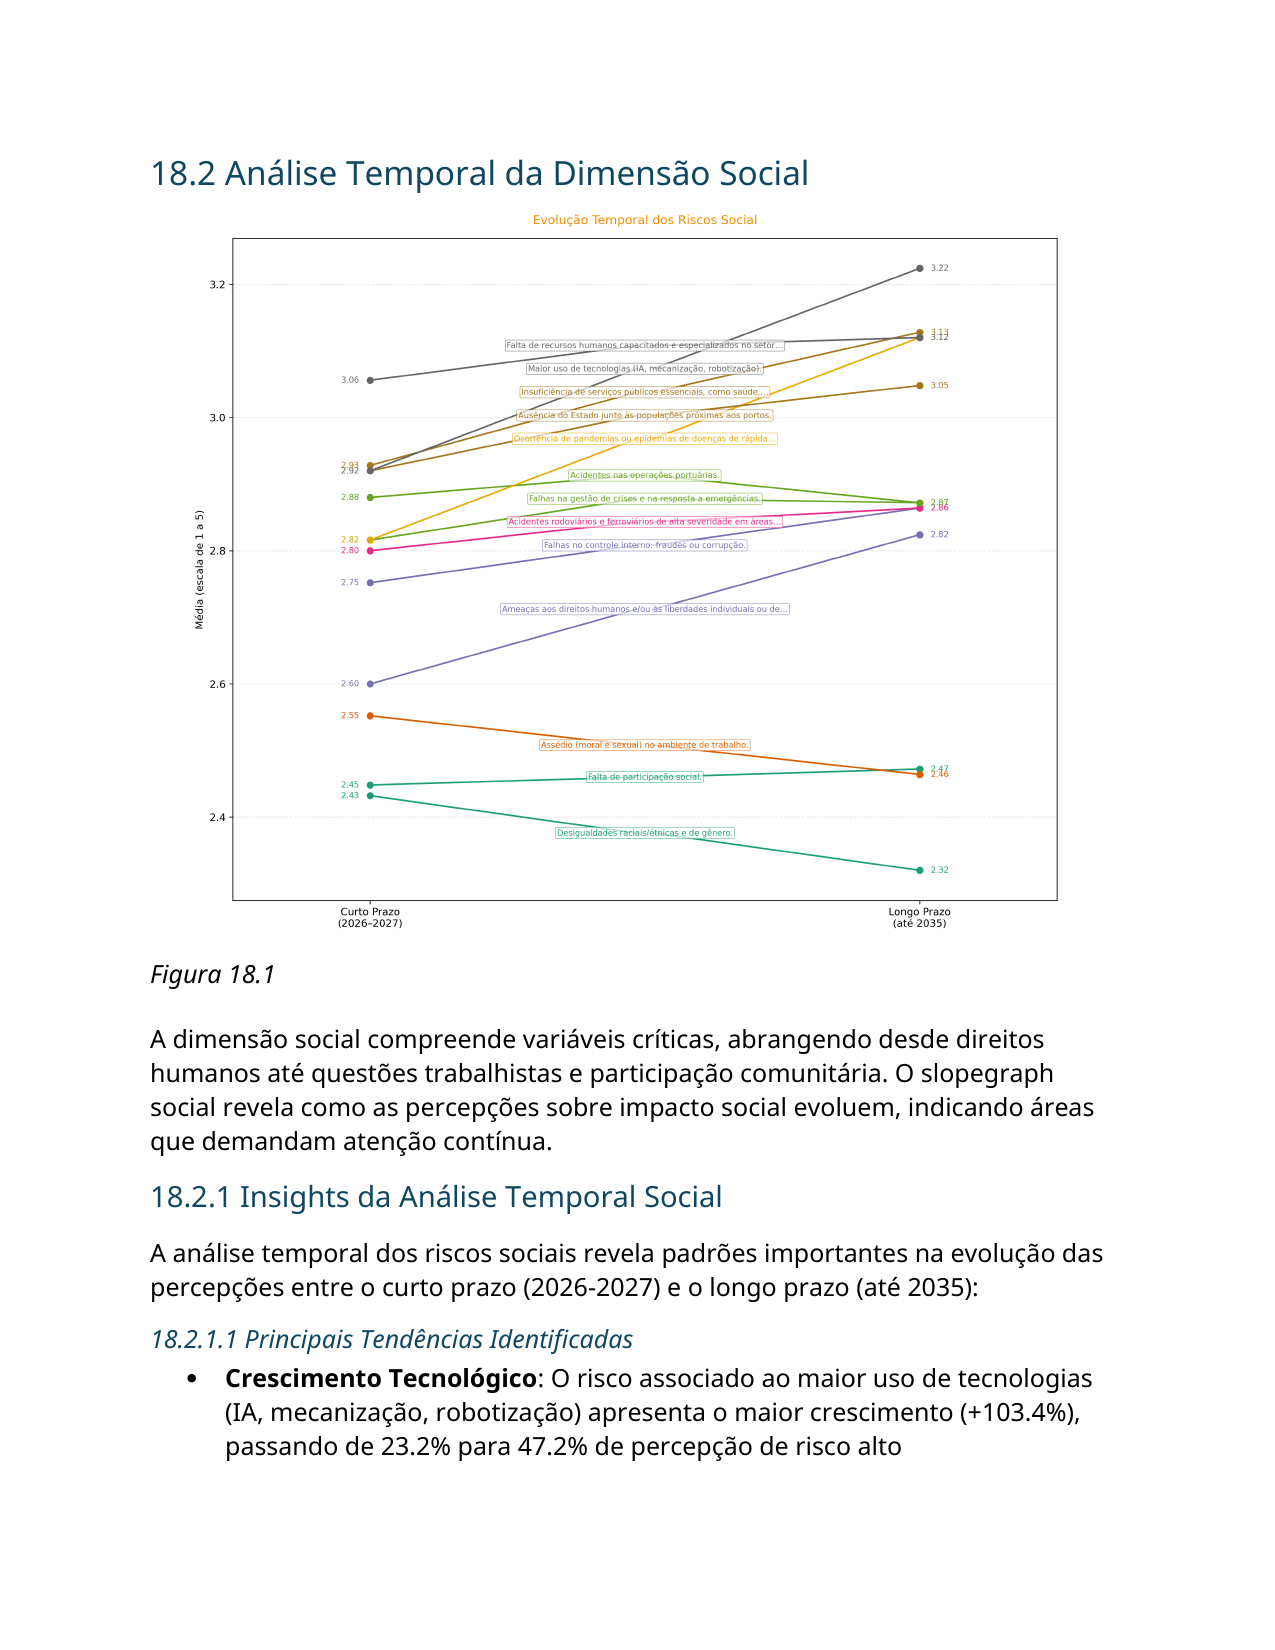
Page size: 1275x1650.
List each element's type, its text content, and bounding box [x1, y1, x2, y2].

picture [188, 207, 1064, 936]
list Crescimento Tecnológico: O risco associado ao maior uso de tecnologias (IA, mecanização, robotização) apresenta o maior crescimento (+103.4%), passando de 23.2% para 47.2% de percepção de risco alto [187, 1360, 1125, 1462]
table_header Figura 18.1 [139, 204, 1114, 1003]
subtitle 18.2.1.1 Principais Tendências Identificadas [150, 1322, 1125, 1356]
subtitle 18.2 Análise Temporal da Dimensão Social [150, 150, 1125, 195]
text A dimensão social compreende variáveis críticas, abrangendo desde direitos humanos até questões trabalhistas e participação comunitária. O slopegraph social revela como as percepções sobre impacto social evoluem, indicando áreas que demandam atenção contínua. [150, 1022, 1125, 1158]
subtitle 18.2.1 Insights da Análise Temporal Social [150, 1177, 1125, 1216]
text A análise temporal dos riscos sociais revela padrões importantes na evolução das percepções entre o curto prazo (2026-2027) e o longo prazo (até 2035): [150, 1235, 1125, 1303]
